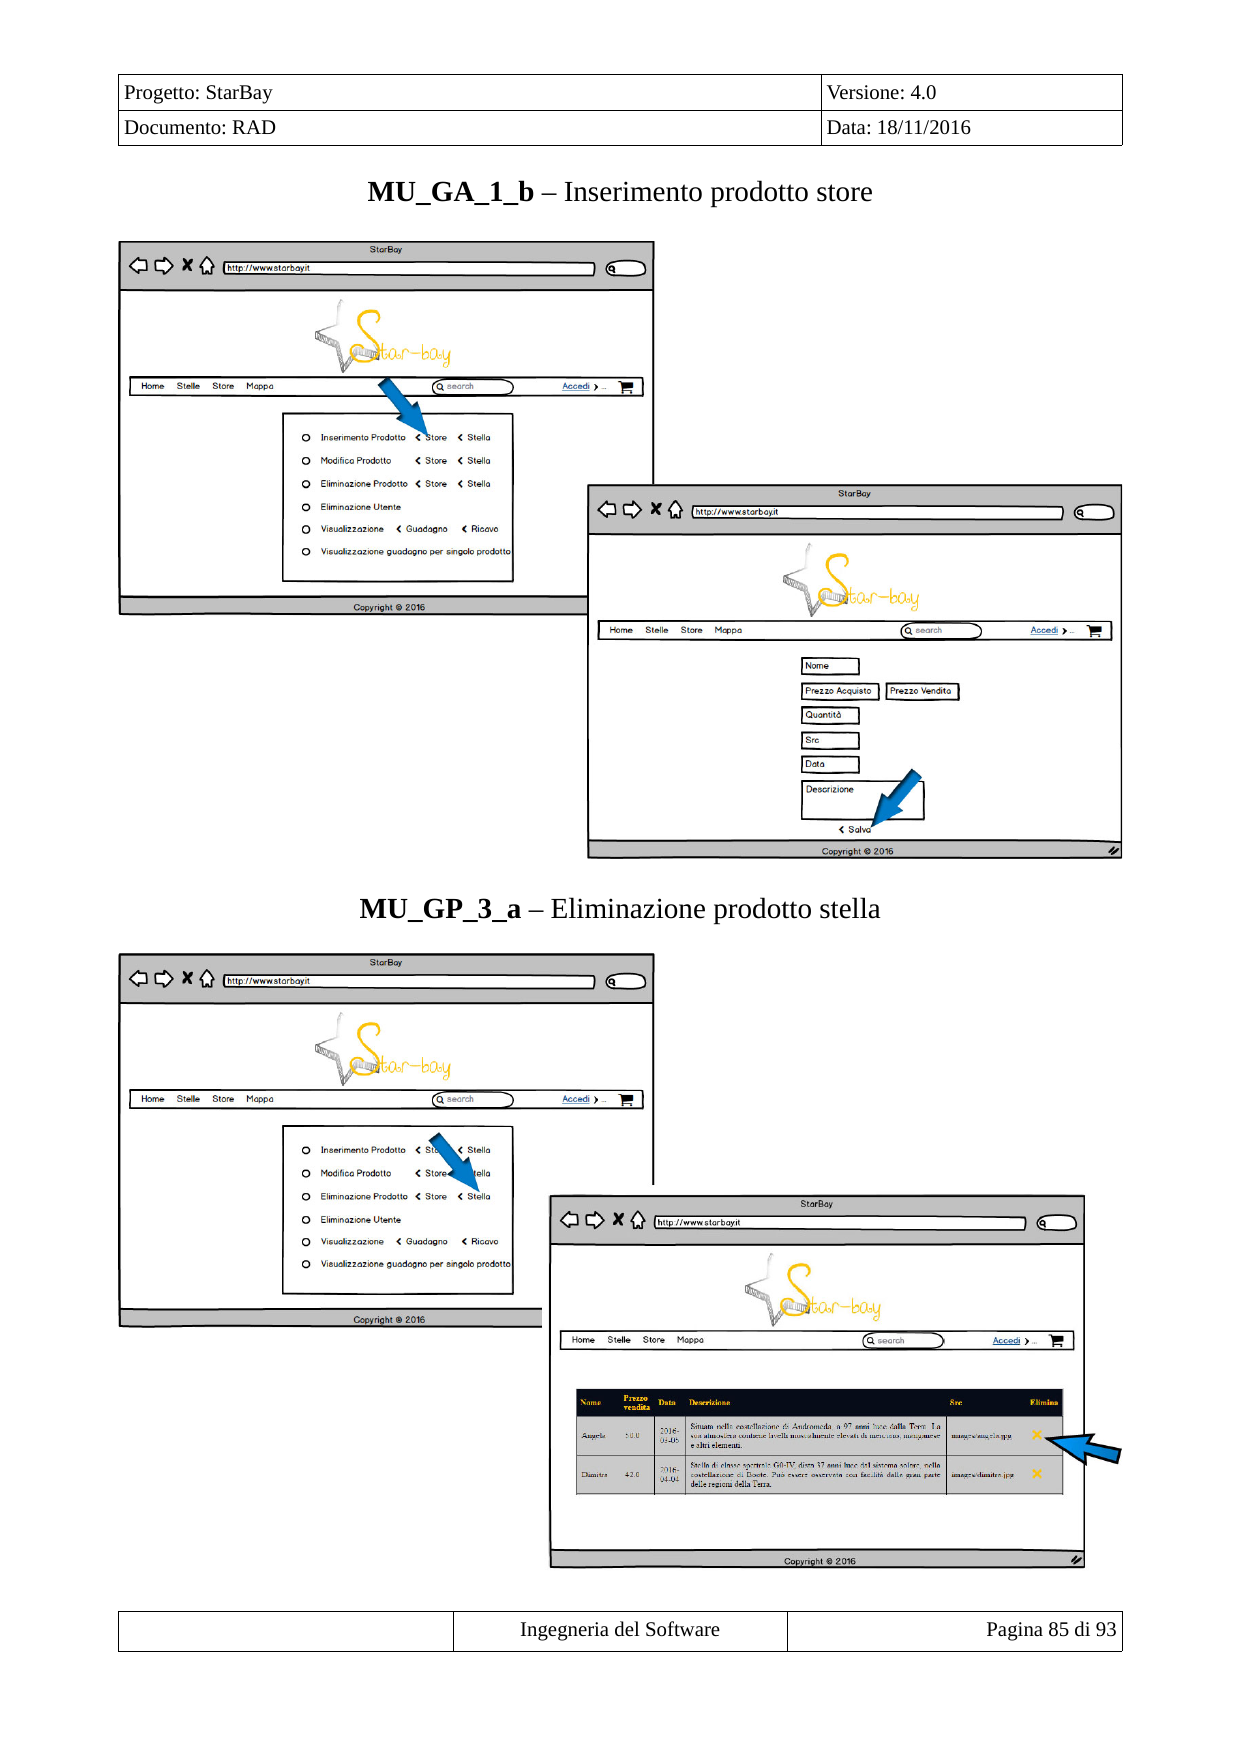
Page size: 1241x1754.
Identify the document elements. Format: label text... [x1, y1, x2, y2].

text MU_GP_3_a – Eliminazione prodotto stella [118, 892, 1122, 925]
picture [118, 241, 1123, 859]
text MU_GA_1_b – Inserimento prodotto store [118, 174, 1122, 207]
picture [118, 953, 1123, 1571]
